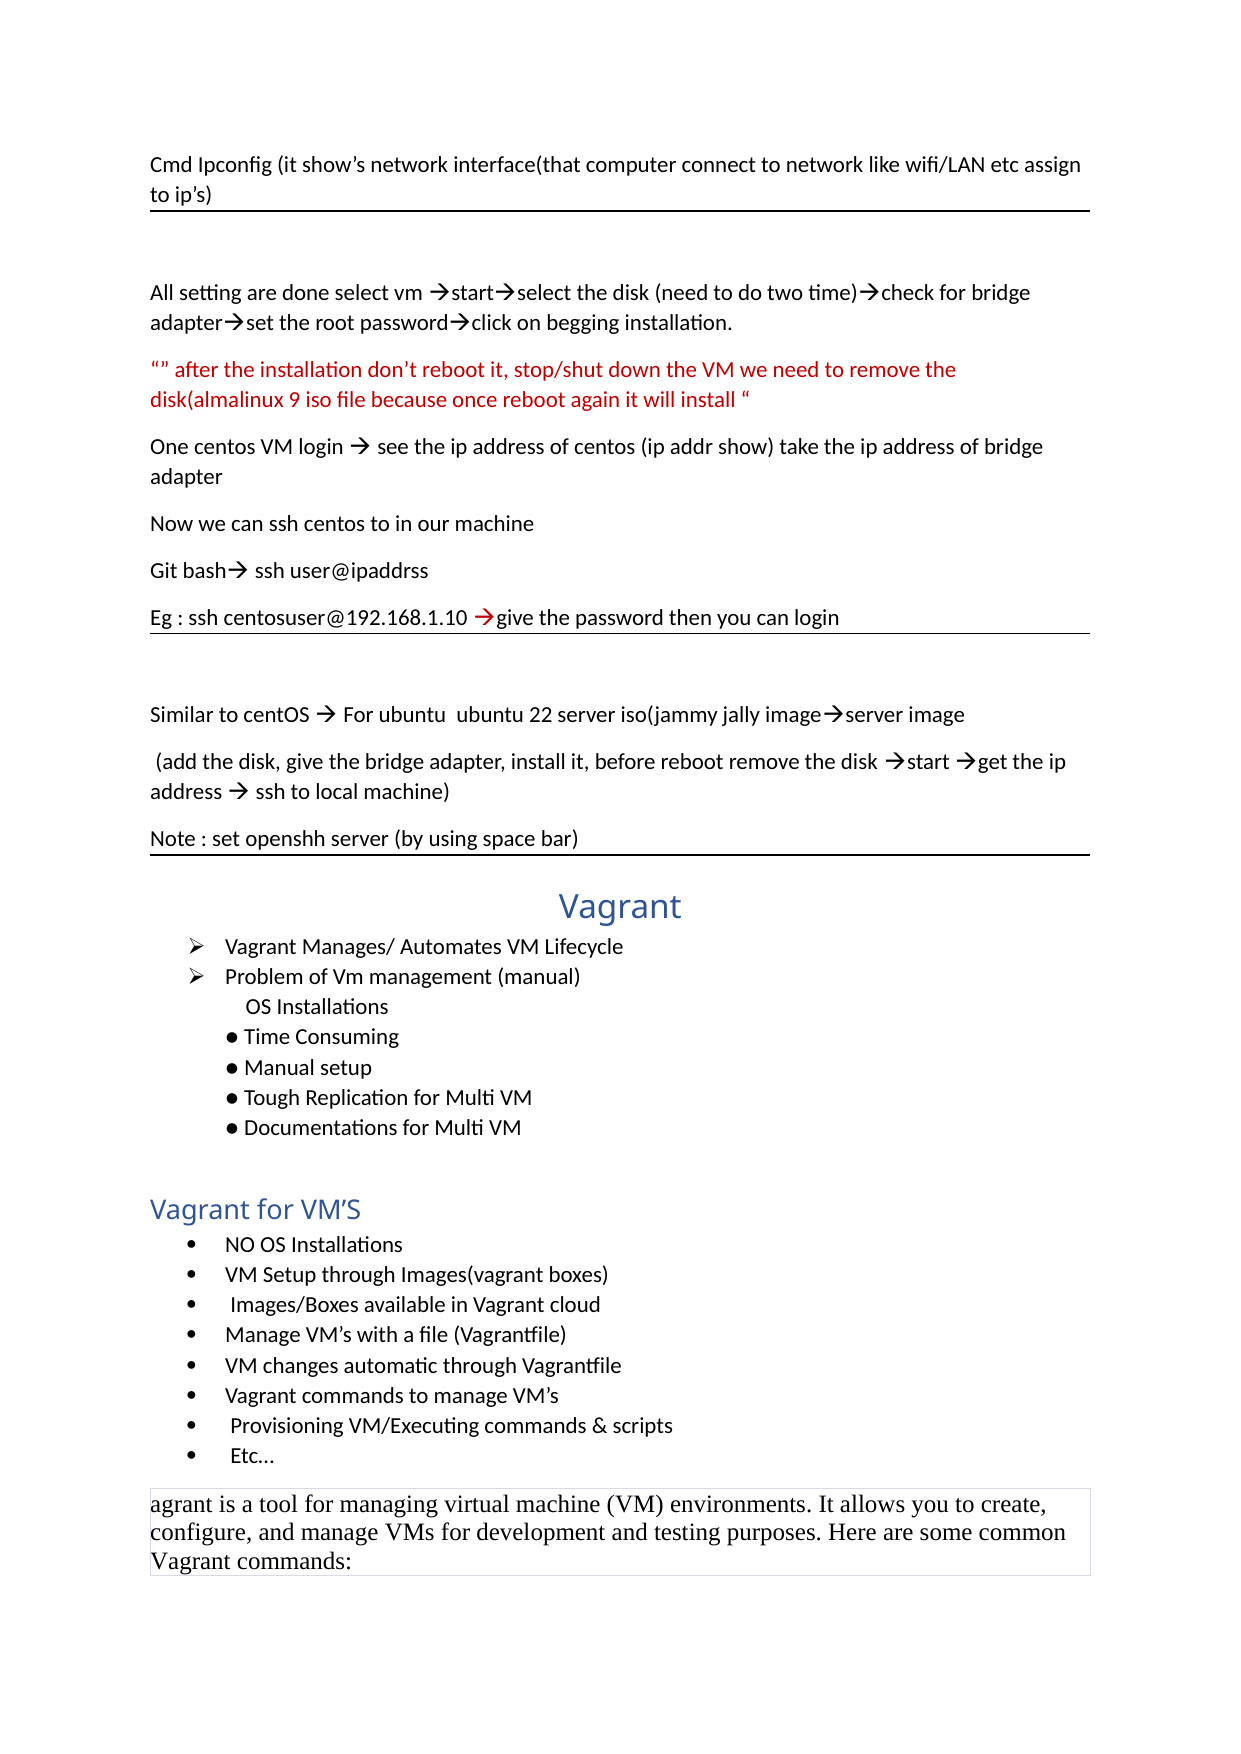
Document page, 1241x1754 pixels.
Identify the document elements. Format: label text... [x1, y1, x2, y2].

list NO OS Installations [187, 1230, 1090, 1258]
list Images/Boxes available in Vagrant cloud [187, 1290, 1090, 1318]
text Similar to centOS For ubuntu ubuntu 22 server iso(jammy jally imageserver image [150, 700, 1090, 728]
list Manage VM’s with a file (Vagrantfile) [187, 1321, 1090, 1348]
text Cmd Ipconfig (it show’s network interface(that computer connect to network like wifi/LAN etc assign to ip’s) [150, 150, 1090, 210]
text Now we can ssh centos to in our machine [150, 509, 1090, 537]
list VM Setup through Images(vagrant boxes) [187, 1260, 1090, 1288]
list VM changes automatic through Vagrantfile [187, 1351, 1090, 1379]
text (add the disk, give the bridge adapter, install it, before reboot remove the disk start get the ip address ssh to local machine) [150, 747, 1090, 805]
list Provisioning VM/Executing commands & scripts [187, 1411, 1090, 1439]
text Git bash ssh user@ipaddrss [150, 556, 1090, 584]
list ● Manual setup [225, 1053, 1090, 1081]
list Etc… [187, 1441, 1090, 1469]
text All setting are done select vm startselect the disk (need to do two time)check for bridge adapterset the root passwordclick on begging installation. [150, 278, 1090, 336]
text “” after the installation don’t reboot it, stop/shut down the VM we need to remove the disk(almalinux 9 iso file because once reboot again it will install “ [150, 355, 1090, 413]
subtitle Vagrant [150, 883, 1090, 928]
list ● Tough Replication for Multi VM [225, 1083, 1090, 1111]
text agrant is a tool for managing virtual machine (VM) environments. It allows you to create, configure, and manage VMs for development and testing purposes. Here are some common Vagrant commands: [151, 1489, 1090, 1575]
list OS Installations [225, 992, 1090, 1020]
list Problem of Vm management (manual) [187, 962, 1090, 990]
text Eg : ssh centosuser@192.168.1.10 give the password then you can login [150, 603, 1090, 633]
list ● Documentations for Multi VM [225, 1113, 1090, 1141]
subtitle Vagrant for VM’S [150, 1190, 1090, 1227]
list Vagrant Manages/ Automates VM Lifecycle [187, 932, 1090, 960]
text One centos VM login see the ip address of centos (ip addr show) take the ip address of bridge adapter [150, 432, 1090, 490]
list ● Time Consuming [225, 1022, 1090, 1050]
text Note : set openshh server (by using space bar) [150, 824, 1090, 854]
list Vagrant commands to manage VM’s [187, 1381, 1090, 1409]
